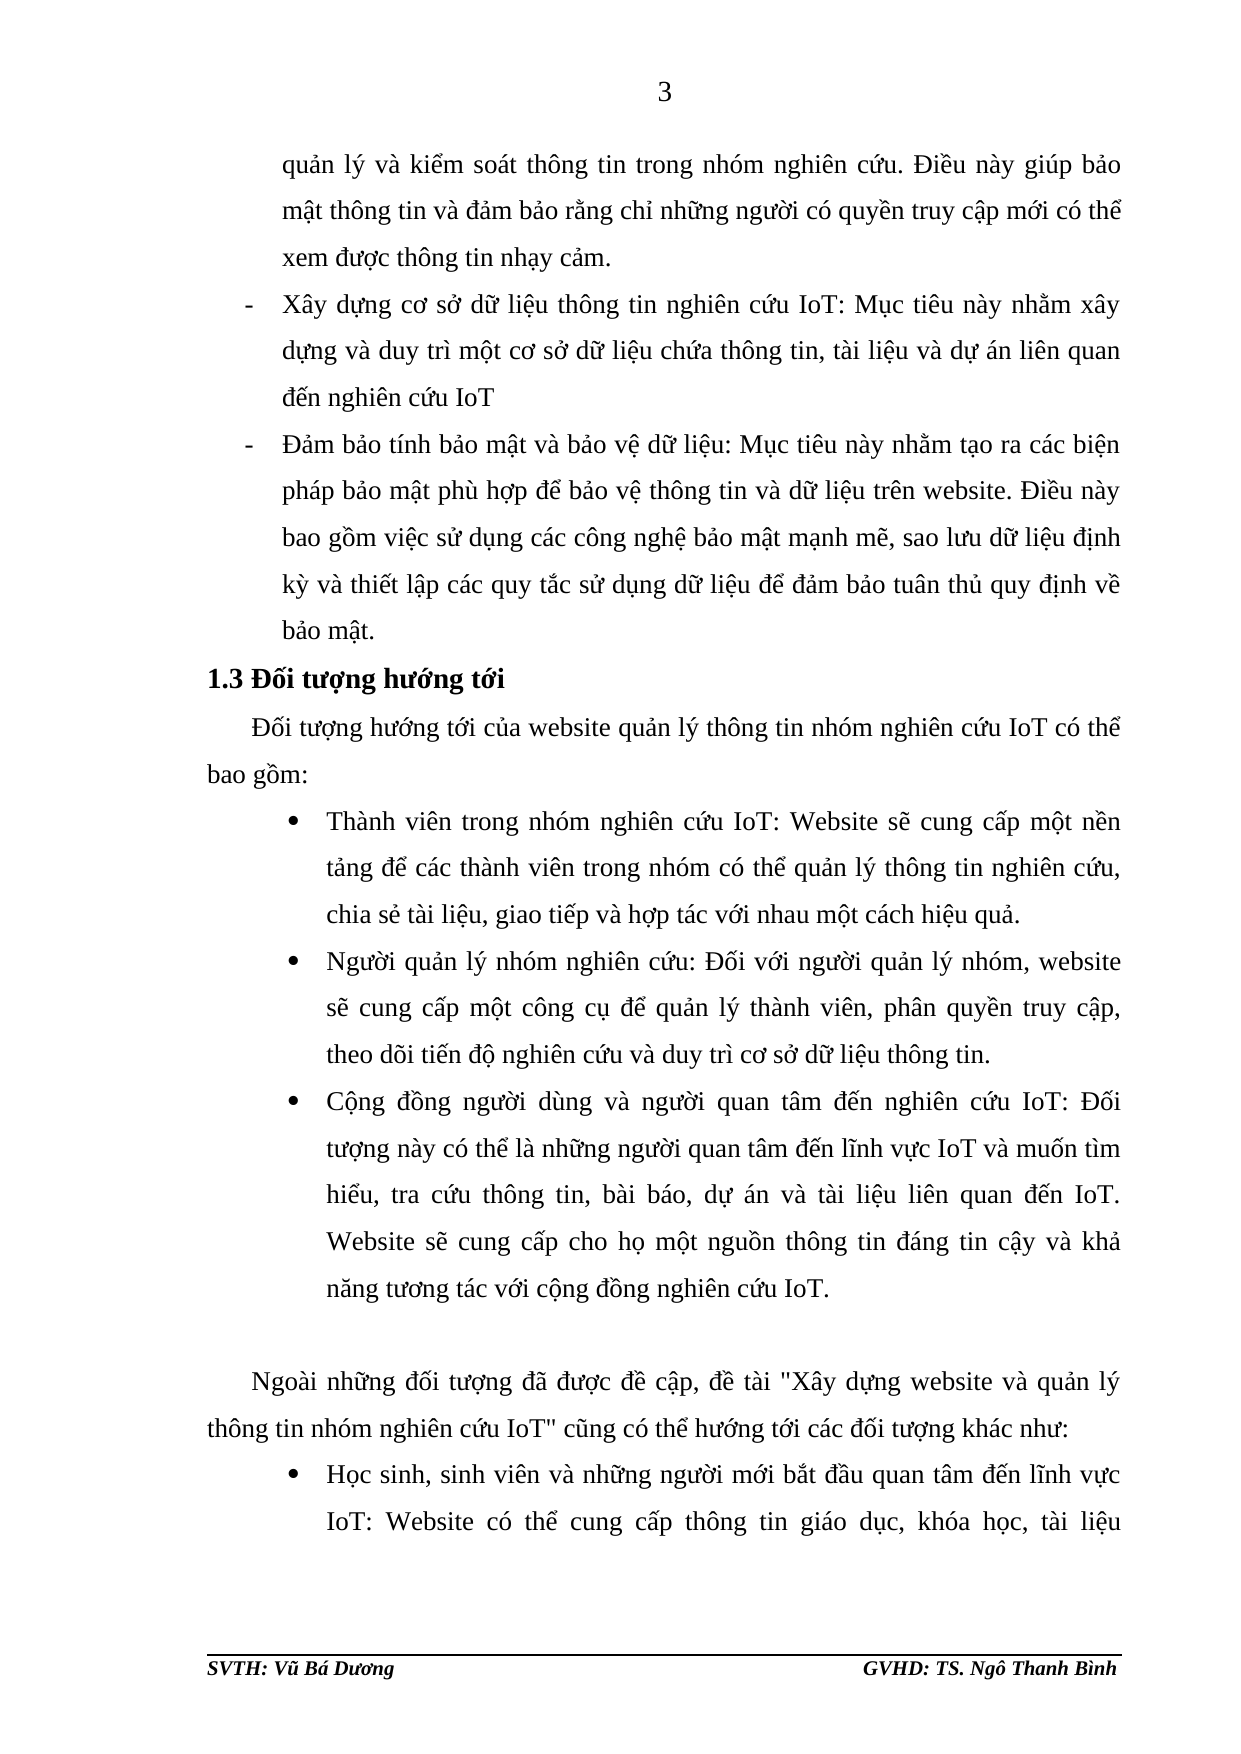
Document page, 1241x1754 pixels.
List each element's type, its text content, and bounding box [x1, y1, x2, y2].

list Đối tượng hướng tới [207, 661, 1122, 694]
list Ngoài những đối tượng đã được đề cập, đề tài "Xây dựng website và quản lý thông tin nhóm nghiên cứu IoT" cũng có thể hướng tới các đối tượng khác như: [207, 1365, 1122, 1443]
list Thành viên trong nhóm nghiên cứu IoT: Website sẽ cung cấp một nền tảng để các thành viên trong nhóm có thể quản lý thông tin nghiên cứu, chia sẻ tài liệu, giao tiếp và hợp tác với nhau một cách hiệu quả. [289, 805, 1122, 929]
list Đối tượng hướng tới của website quản lý thông tin nhóm nghiên cứu IoT có thể bao gồm: [207, 711, 1122, 789]
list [289, 1458, 1122, 1536]
list Người quản lý nhóm nghiên cứu: Đối với người quản lý nhóm, website sẽ cung cấp một công cụ để quản lý thành viên, phân quyền truy cập, theo dõi tiến độ nghiên cứu và duy trì cơ sở dữ liệu thông tin. [289, 945, 1122, 1069]
list Đảm bảo tính bảo mật và bảo vệ dữ liệu: Mục tiêu này nhằm tạo ra các biện pháp bảo mật phù hợp để bảo vệ thông tin và dữ liệu trên website. Điều này bao gồm việc sử dụng các công nghệ bảo mật mạnh mẽ, sao lưu dữ liệu định kỳ và thiết lập các quy tắc sử dụng dữ liệu để đảm bảo tuân thủ quy định về bảo mật. [244, 428, 1122, 646]
list Cộng đồng người dùng và người quan tâm đến nghiên cứu IoT: Đối tượng này có thể là những người quan tâm đến lĩnh vực IoT và muốn tìm hiểu, tra cứu thông tin, bài báo, dự án và tài liệu liên quan đến IoT. Website sẽ cung cấp cho họ một nguồn thông tin đáng tin cậy và khả năng tương tác với cộng đồng nghiên cứu IoT. [289, 1085, 1122, 1303]
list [244, 148, 1122, 272]
list Xây dựng cơ sở dữ liệu thông tin nghiên cứu IoT: Mục tiêu này nhằm xây dựng và duy trì một cơ sở dữ liệu chứa thông tin, tài liệu và dự án liên quan đến nghiên cứu IoT [244, 288, 1122, 412]
